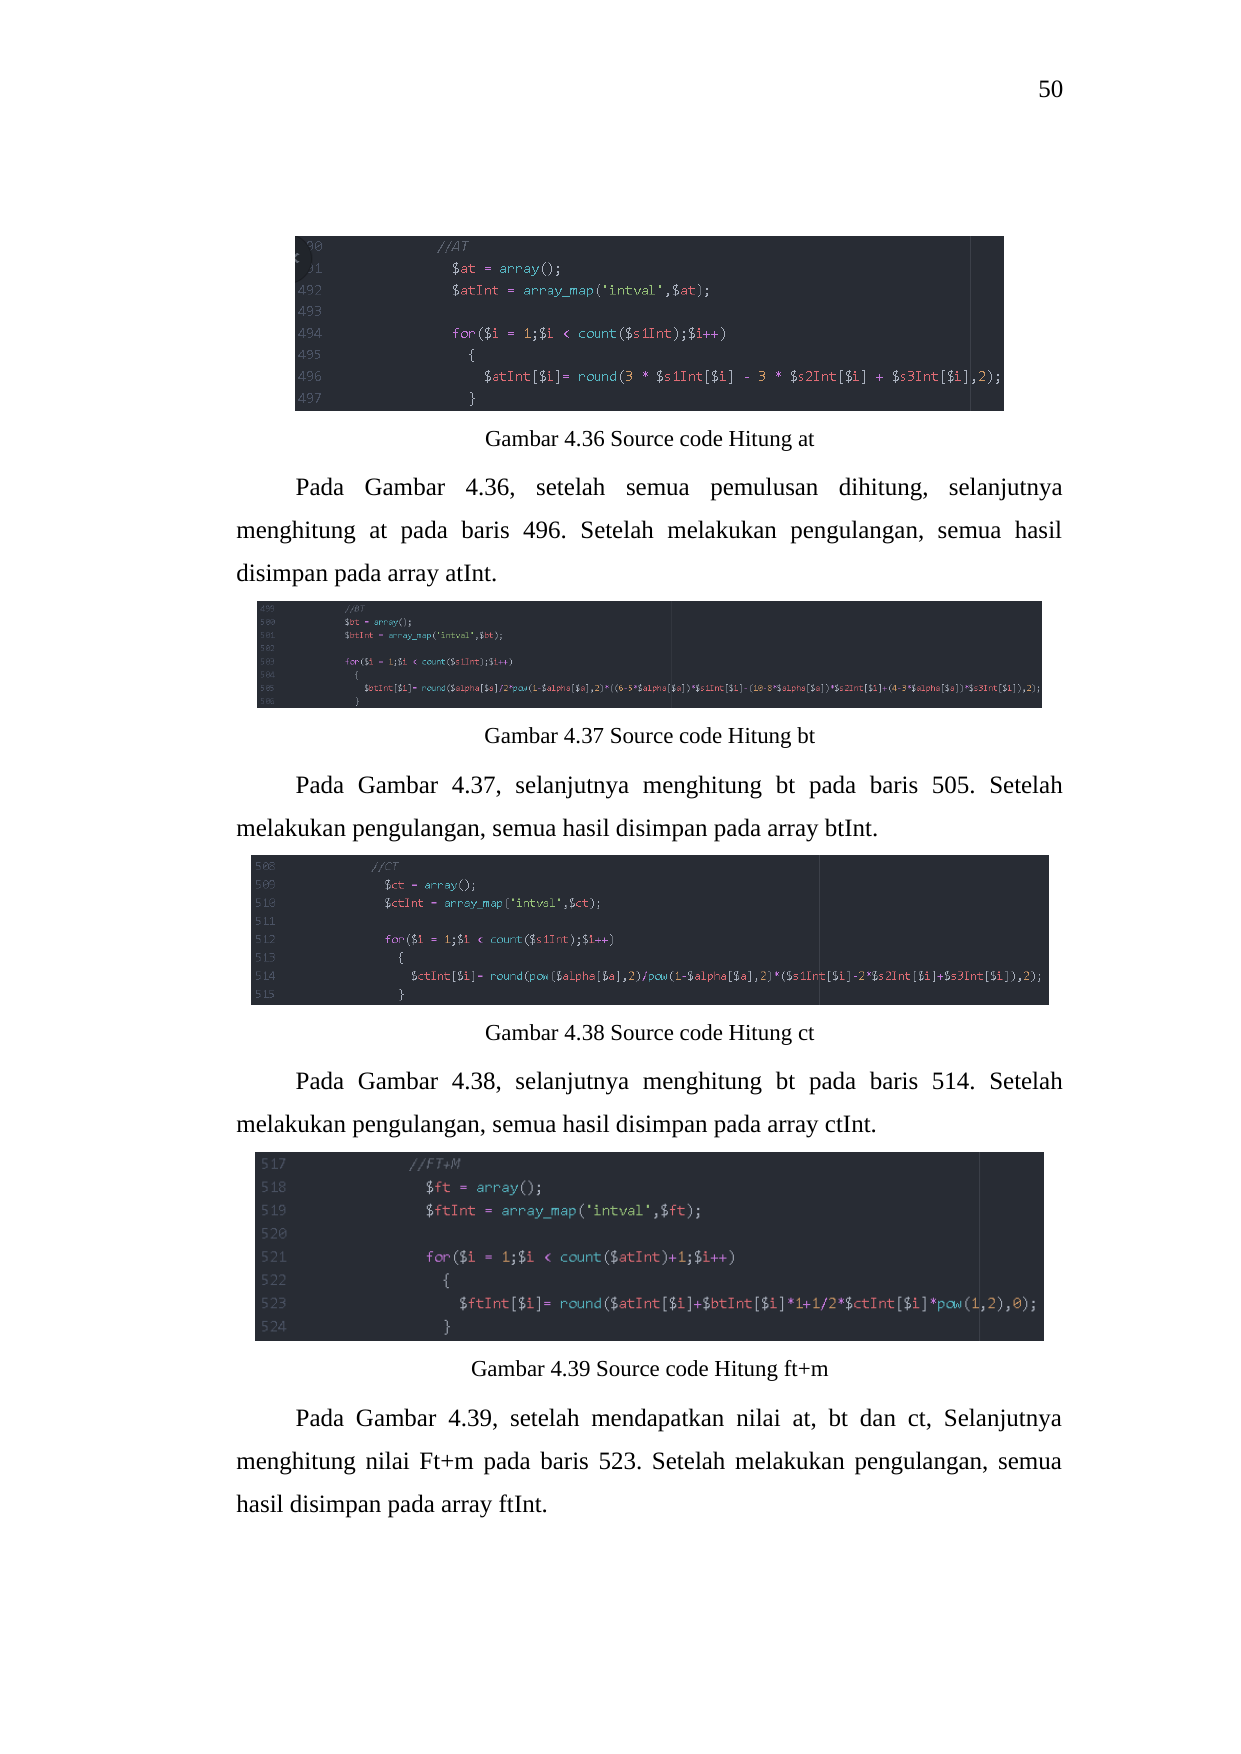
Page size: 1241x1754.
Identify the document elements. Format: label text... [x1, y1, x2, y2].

text Gambar 4.36 Source code Hitung at [236, 425, 1063, 451]
text Pada Gambar 4.37, selanjutnya menghitung bt pada baris 505. Setelah melakukan pengulangan, semua hasil disimpan pada array btInt. [236, 770, 1063, 842]
picture [257, 601, 1042, 708]
text Gambar 4.38 Source code Hitung ct [236, 1019, 1063, 1046]
picture [295, 236, 1004, 411]
picture [251, 855, 1049, 1005]
text Pada Gambar 4.36, setelah semua pemulusan dihitung, selanjutnya menghitung at pada baris 496. Setelah melakukan pengulangan, semua hasil disimpan pada array atInt. [236, 472, 1063, 587]
picture [255, 1152, 1044, 1341]
text Gambar 4.37 Source code Hitung bt [236, 722, 1063, 749]
text Gambar 4.39 Source code Hitung ft+m [236, 1356, 1063, 1382]
text Pada Gambar 4.39, setelah mendapatkan nilai at, bt dan ct, Selanjutnya menghitung nilai Ft+m pada baris 523. Setelah melakukan pengulangan, semua hasil disimpan pada array ftInt. [236, 1403, 1063, 1518]
text Pada Gambar 4.38, selanjutnya menghitung bt pada baris 514. Setelah melakukan pengulangan, semua hasil disimpan pada array ctInt. [236, 1066, 1063, 1138]
